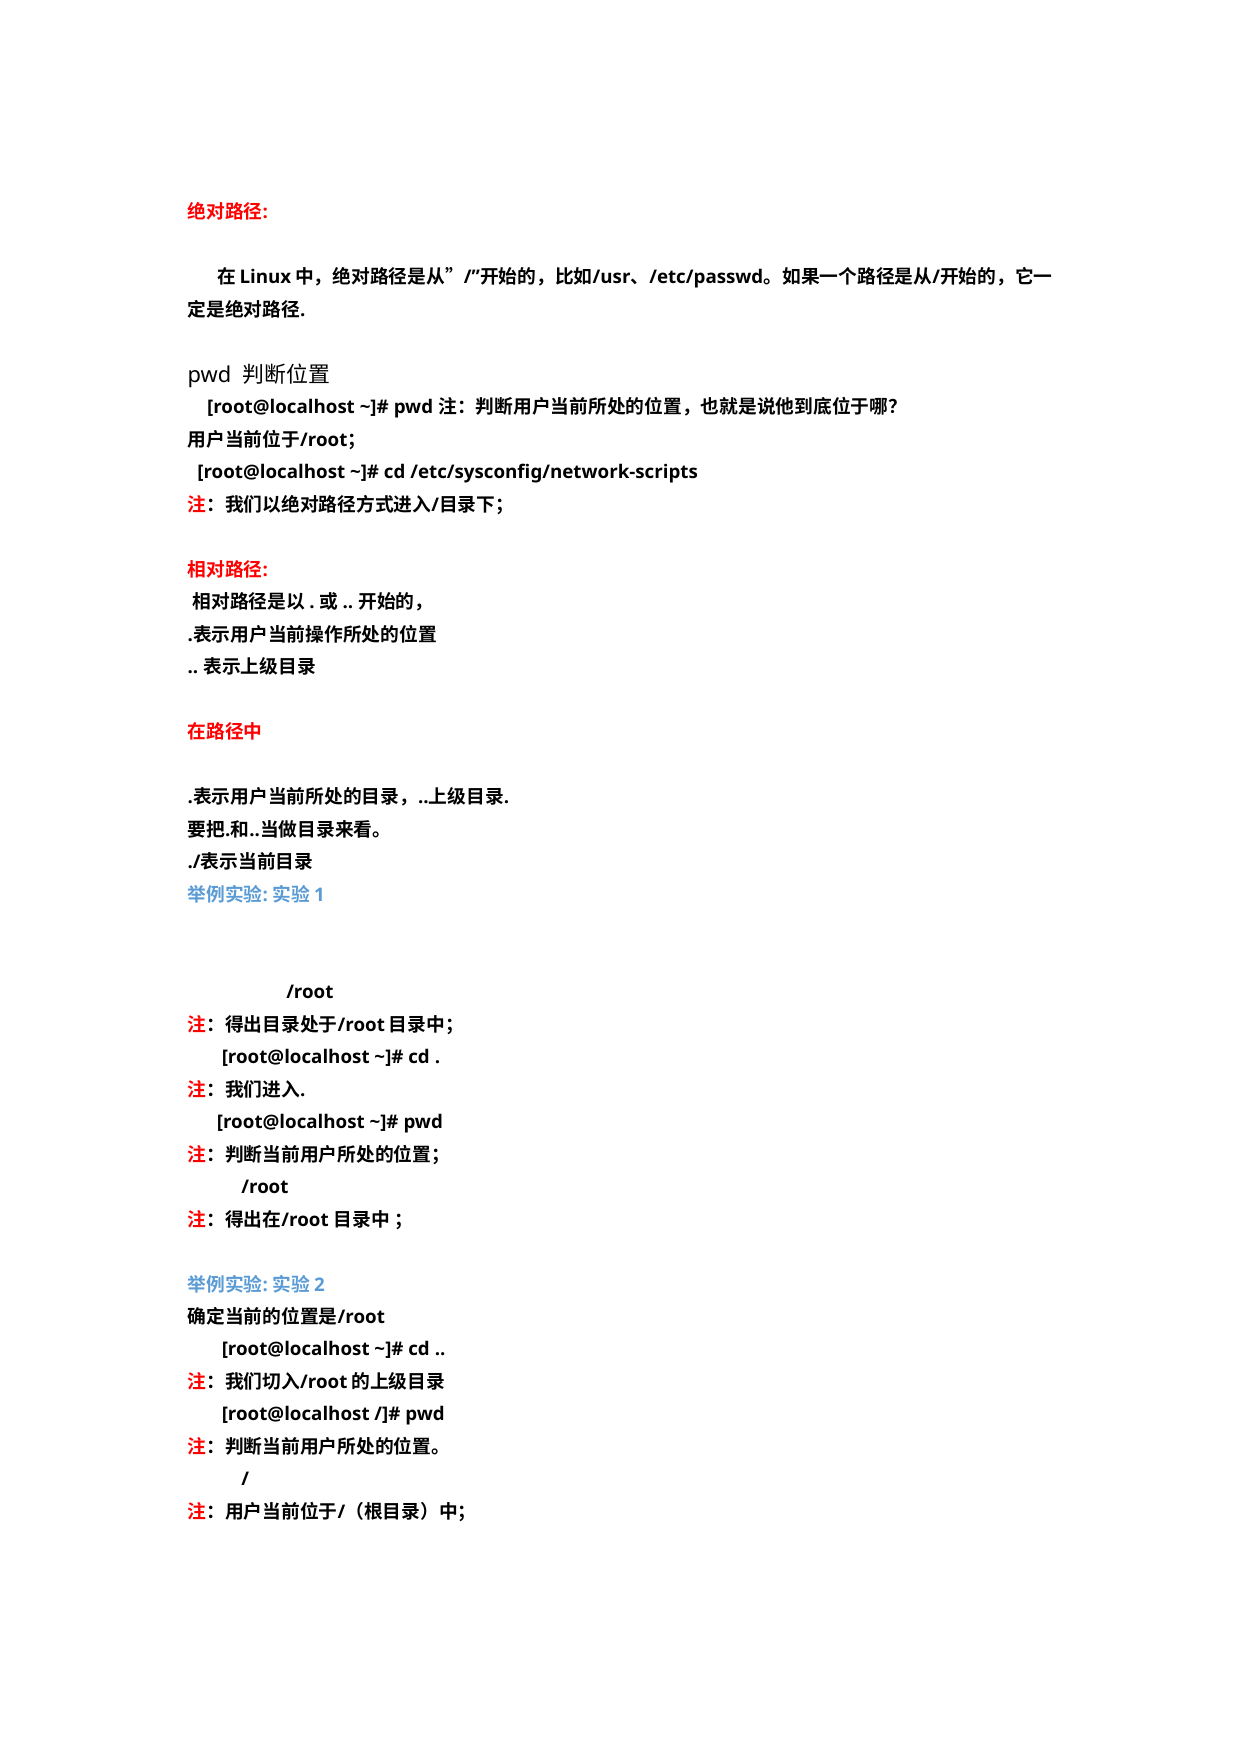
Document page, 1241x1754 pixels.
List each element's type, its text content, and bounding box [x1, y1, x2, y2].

text .表示用户当前所处的目录，..上级目录. [187, 779, 1053, 812]
text 注：判断当前用户所处的位置。 / [187, 1429, 1053, 1494]
text 注：用户当前位于/（根目录）中； [187, 1494, 1053, 1527]
text ./表示当前目录 [187, 844, 1053, 877]
text 在路径中 [187, 714, 1053, 747]
text .表示用户当前操作所处的位置 [187, 617, 1053, 649]
text 注：判断当前用户所处的位置； /root [187, 1137, 1053, 1202]
text 相对路径: 相对路径是以 . 或 .. 开始的， [187, 552, 1053, 617]
text 用户当前位于/root； [187, 422, 1053, 454]
text 注：得出在/root 目录中 ； [187, 1202, 1053, 1234]
text [root@localhost ~]# pwd 注：判断用户当前所处的位置，也就是说他到底位于哪？ [187, 389, 1053, 422]
text 注：我们以绝对路径方式进入/目录下； [187, 487, 1053, 519]
text 在Linux中，绝对路径是从”/”开始的，比如/usr、/etc/passwd。如果一个路径是从/开始的，它一定是绝对路径. [187, 227, 1053, 324]
text 注：我们进入. [root@localhost ~]# pwd [187, 1072, 1053, 1137]
text 举例实验: 实验2 [187, 1267, 1053, 1299]
text 要把.和..当做目录来看。 [187, 812, 1053, 844]
text 确定当前的位置是/root [root@localhost ~]# cd .. [187, 1299, 1053, 1364]
text 注：我们切入/root的上级目录 [root@localhost /]# pwd [187, 1364, 1053, 1429]
text pwd 判断位置 [187, 357, 1053, 389]
text 举例实验: 实验1 [187, 877, 1053, 909]
text /root [187, 974, 1053, 1007]
text .. 表示上级目录 [187, 649, 1053, 682]
text [root@localhost ~]# cd /etc/sysconfig/network-scripts [187, 454, 1053, 487]
text 绝对路径: [187, 194, 1053, 227]
text 注：得出目录处于/root目录中； [root@localhost ~]# cd . [187, 1007, 1053, 1072]
